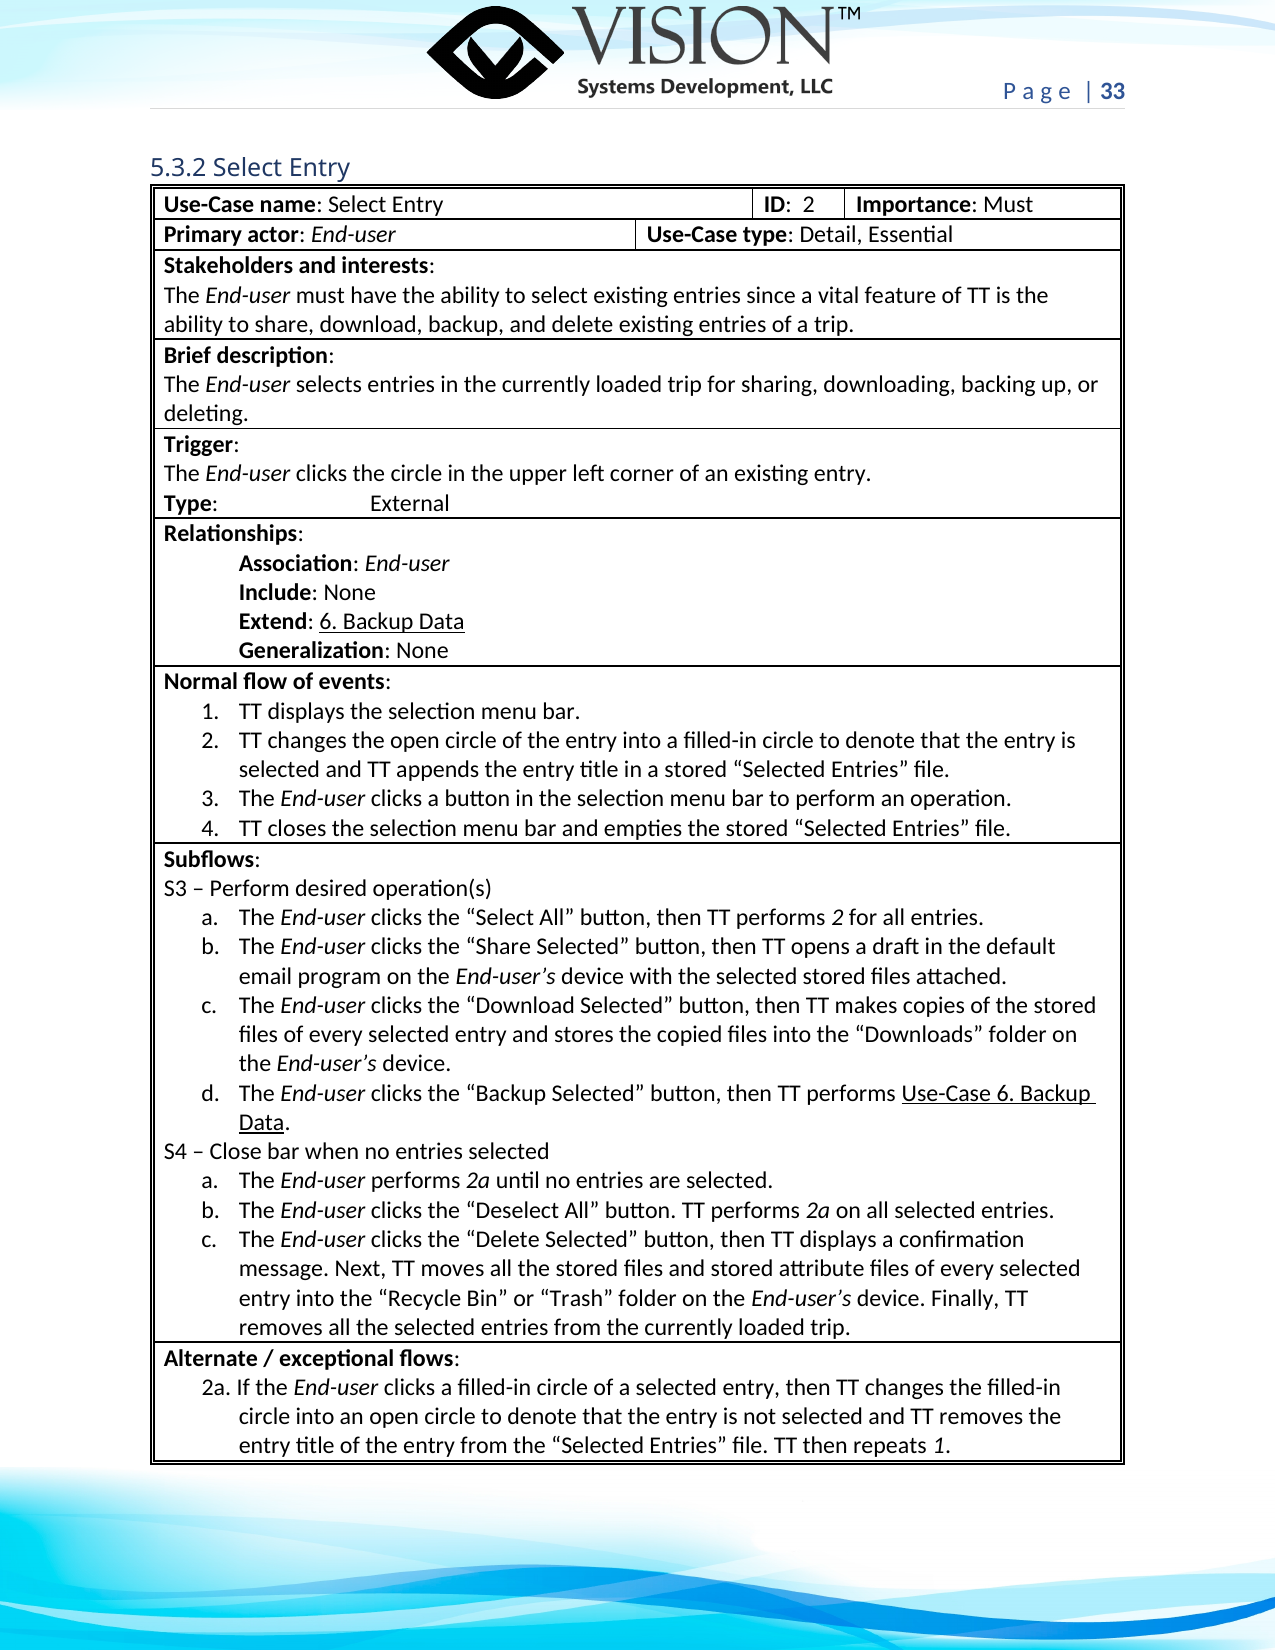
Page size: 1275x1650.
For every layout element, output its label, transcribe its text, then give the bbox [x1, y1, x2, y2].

table_header Use-Case name: Select Entry [155, 189, 752, 218]
table_cell Stakeholders and interests: The End-user must have the ability to select existing entries since a vital feature of TT is the ability to share, download, backup, and delete existing entries of a trip. [155, 251, 1120, 338]
table_header Importance: Must [845, 189, 1120, 218]
table_cell Relationships: Association: End-user Include: None Extend: 6. Backup Data Generalization: None [155, 519, 1120, 665]
table_cell Primary actor: End-user [155, 220, 635, 249]
picture [0, 1467, 1275, 1650]
picture [426, 6, 564, 99]
table_cell Subflows: S3 – Perform desired operation(s) The End-user clicks the “Select All” button, then TT performs 2 for all entries. The End-user clicks the “Share Selected” button, then TT opens a draft in the default email program on the End-user’s device with the selected stored files attached. The End-user clicks the “Download Selected” button, then TT makes copies of the stored files of every selected entry and stores the copied files into the “Downloads” folder on the End-user’s device. The End-user clicks the “Backup Selected” button, then TT performs Use-Case 6. Backup Data. S4 – Close bar when no entries selected The End-user performs 2a until no entries are selected. The End-user clicks the “Deselect All” button. TT performs 2a on all selected entries. The End-user clicks the “Delete Selected” button, then TT displays a confirmation message. Next, TT moves all the stored files and stored attribute files of every selected entry into the “Recycle Bin” or “Trash” folder on the End-user’s device. Finally, TT removes all the selected entries from the currently loaded trip. [155, 844, 1120, 1341]
subtitle 5.3.2 Select Entry [150, 150, 1125, 184]
picture [571, 6, 861, 99]
table_cell Normal flow of events: TT displays the selection menu bar. TT changes the open circle of the entry into a filled-in circle to denote that the entry is selected and TT appends the entry title in a stored “Selected Entries” file. The End-user clicks a button in the selection menu bar to perform an operation. TT closes the selection menu bar and empties the stored “Selected Entries” file. [155, 667, 1120, 842]
table_cell Use-Case type: Detail, Essential [636, 220, 1120, 249]
table_cell Brief description: The End-user selects entries in the currently loaded trip for sharing, downloading, backing up, or deleting. [155, 340, 1120, 428]
table_cell Trigger: The End-user clicks the circle in the upper left corner of an existing entry. Type: External [155, 429, 1120, 517]
table_cell Alternate / exceptional flows: 2a. If the End-user clicks a filled-in circle of a selected entry, then TT changes the filled-in circle into an open circle to denote that the entry is not selected and TT removes the entry title of the entry from the “Selected Entries” file. TT then repeats 1. [155, 1343, 1120, 1460]
table_header ID: 2 [753, 189, 844, 218]
